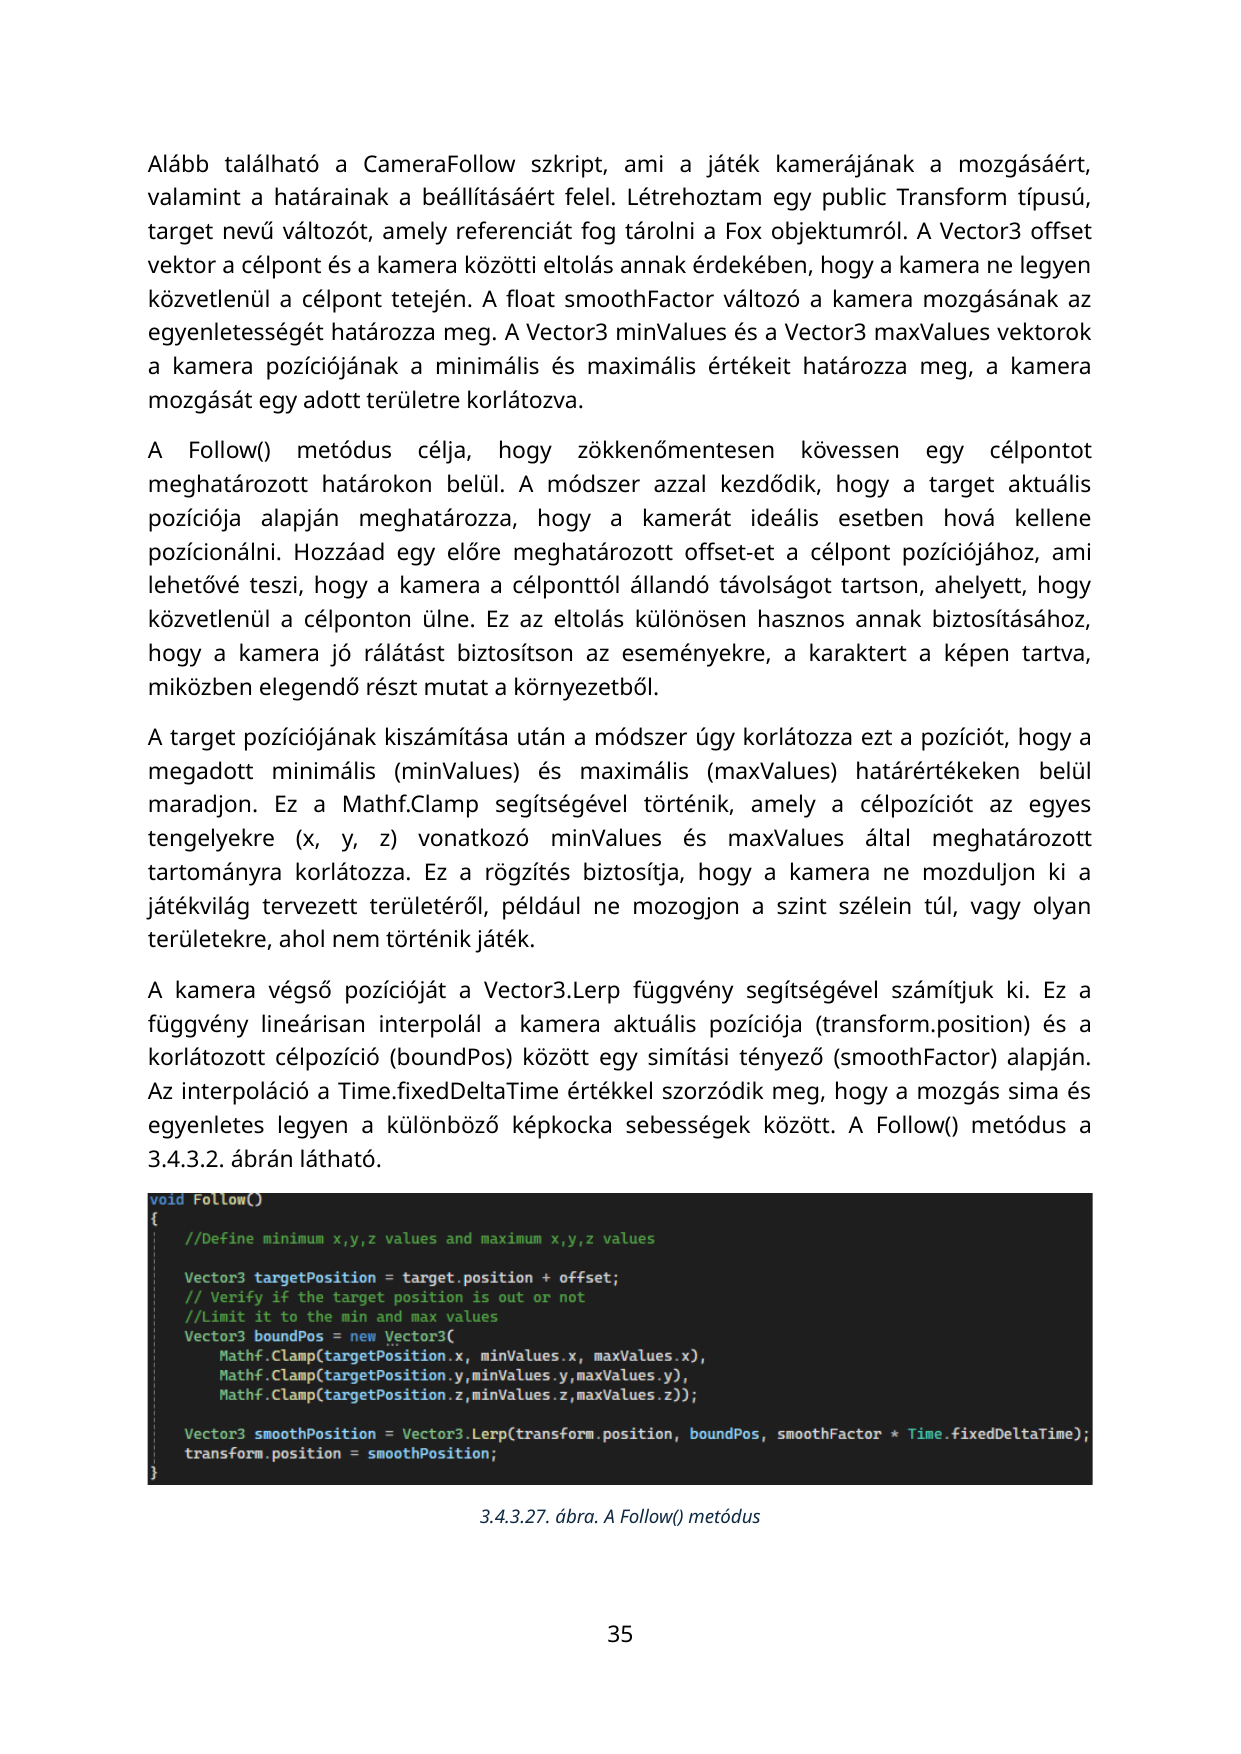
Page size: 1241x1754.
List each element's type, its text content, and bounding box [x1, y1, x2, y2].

text A Follow() metódus célja, hogy zökkenőmentesen kövessen egy célpontot meghatározott határokon belül. A módszer azzal kezdődik, hogy a target aktuális pozíciója alapján meghatározza, hogy a kamerát ideális esetben hová kellene pozícionálni. Hozzáad egy előre meghatározott offset-et a célpont pozíciójához, ami lehetővé teszi, hogy a kamera a célponttól állandó távolságot tartson, ahelyett, hogy közvetlenül a célponton ülne. Ez az eltolás különösen hasznos annak biztosításához, hogy a kamera jó rálátást biztosítson az eseményekre, a karaktert a képen tartva, miközben elegendő részt mutat a környezetből. [148, 434, 1093, 702]
picture [147, 1193, 1093, 1485]
text A kamera végső pozícióját a Vector3.Lerp függvény segítségével számítjuk ki. Ez a függvény lineárisan interpolál a kamera aktuális pozíciója (transform.position) és a korlátozott célpozíció (boundPos) között egy simítási tényező (smoothFactor) alapján. Az interpoláció a Time.fixedDeltaTime értékkel szorzódik meg, hogy a mozgás sima és egyenletes legyen a különböző képkocka sebességek között. A Follow() metódus a 3.4.3.2. ábrán látható. [148, 974, 1093, 1174]
text Alább található a CameraFollow szkript, ami a játék kamerájának a mozgásáért, valamint a határainak a beállításáért felel. Létrehoztam egy public Transform típusú, target nevű változót, amely referenciát fog tárolni a Fox objektumról. A Vector3 offset vektor a célpont és a kamera közötti eltolás annak érdekében, hogy a kamera ne legyen közvetlenül a célpont tetején. A float smoothFactor változó a kamera mozgásának az egyenletességét határozza meg. A Vector3 minValues és a Vector3 maxValues vektorok a kamera pozíciójának a minimális és maximális értékeit határozza meg, a kamera mozgását egy adott területre korlátozva. [148, 148, 1093, 415]
text A target pozíciójának kiszámítása után a módszer úgy korlátozza ezt a pozíciót, hogy a megadott minimális (minValues) és maximális (maxValues) határértékeken belül maradjon. Ez a Mathf.Clamp segítségével történik, amely a célpozíciót az egyes tengelyekre (x, y, z) vonatkozó minValues és maxValues által meghatározott tartományra korlátozza. Ez a rögzítés biztosítja, hogy a kamera ne mozduljon ki a játékvilág tervezett területéről, például ne mozogjon a szint szélein túl, vagy olyan területekre, ahol nem történik játék. [148, 721, 1093, 955]
